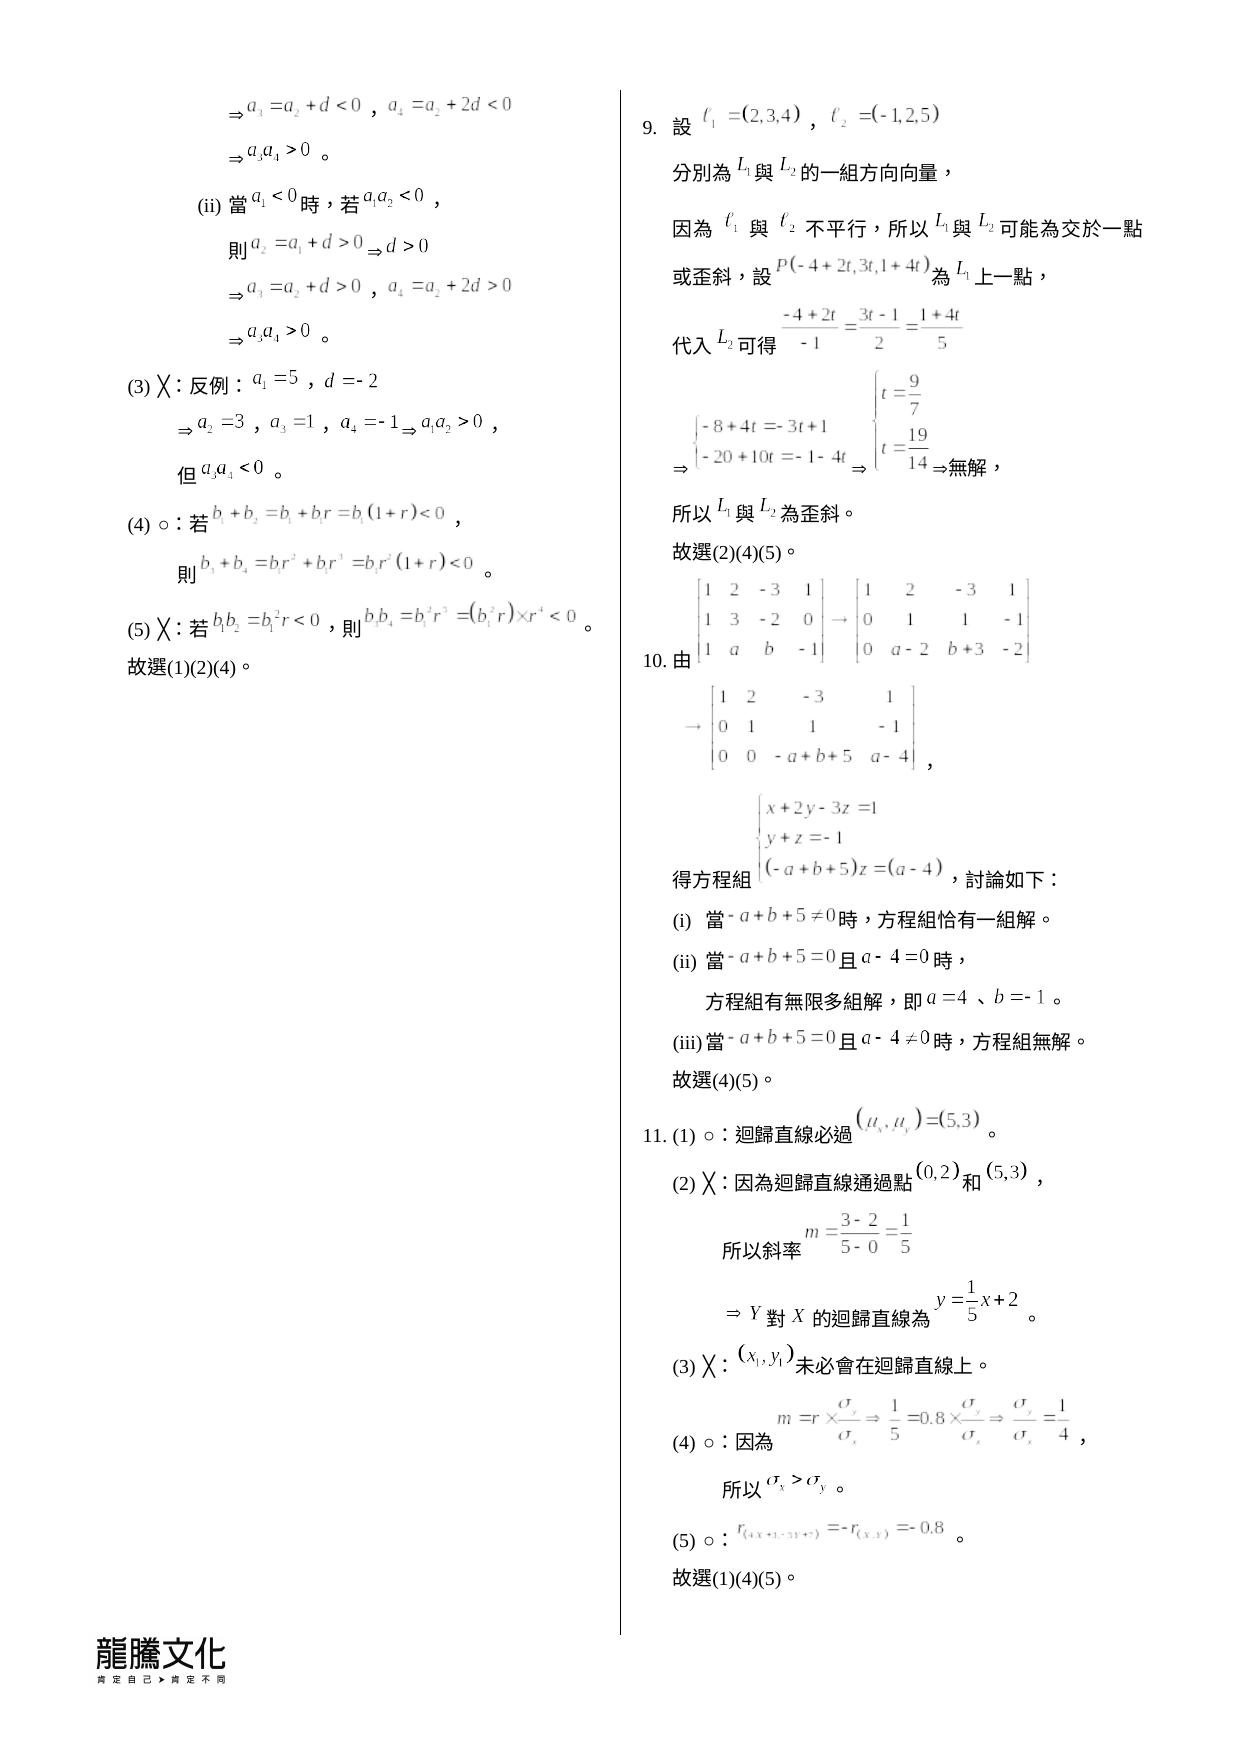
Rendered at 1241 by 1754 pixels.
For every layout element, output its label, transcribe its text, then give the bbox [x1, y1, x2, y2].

text (2) ○：(i) 當時，若， 則 ， 。 (ii) 當時，若， 則 ， 。 [97, 90, 598, 353]
text 11. (1) ○：迴歸直線必過。 [642, 1103, 1143, 1148]
text (5) ○：。 [642, 1512, 1143, 1553]
text 故選(1)(4)(5)。 [642, 1563, 1143, 1592]
text (4) ○：因為， 所以。 [642, 1389, 1143, 1503]
text (3) ╳：反例：， ，，， 但。 [97, 362, 598, 490]
text (iii) 當且時，方程組無解。 [673, 1024, 1143, 1056]
text (2) ╳：因為迴歸直線通過點和， 所以斜率 對的迴歸直線為。 [642, 1158, 1143, 1332]
text 9. 設， 分別為與的一組方向向量， 因為與不平行，所以與可能為交於一點或歪斜，設為上一點， 代入可得 無解， 所以與為歪斜。 故選(2)(4)(5)。 [642, 90, 1143, 565]
text 故選(4)(5)。 [642, 1065, 1143, 1093]
text (ii) 當且時， 方程組有無限多組解，即、。 [673, 943, 1143, 1015]
text 10. 由 ， 得方程組，討論如下： [642, 574, 1143, 893]
picture [88, 1635, 229, 1687]
text (i) 當時，方程組恰有一組解。 [673, 902, 1143, 934]
text (3) ╳：未必會在迴歸直線上。 [642, 1341, 1143, 1379]
text 故選(1)(2)(4)。 [97, 652, 598, 681]
text (4) ○：若， 則。 [97, 499, 598, 588]
text (5) ╳：若，則。 [97, 597, 598, 642]
